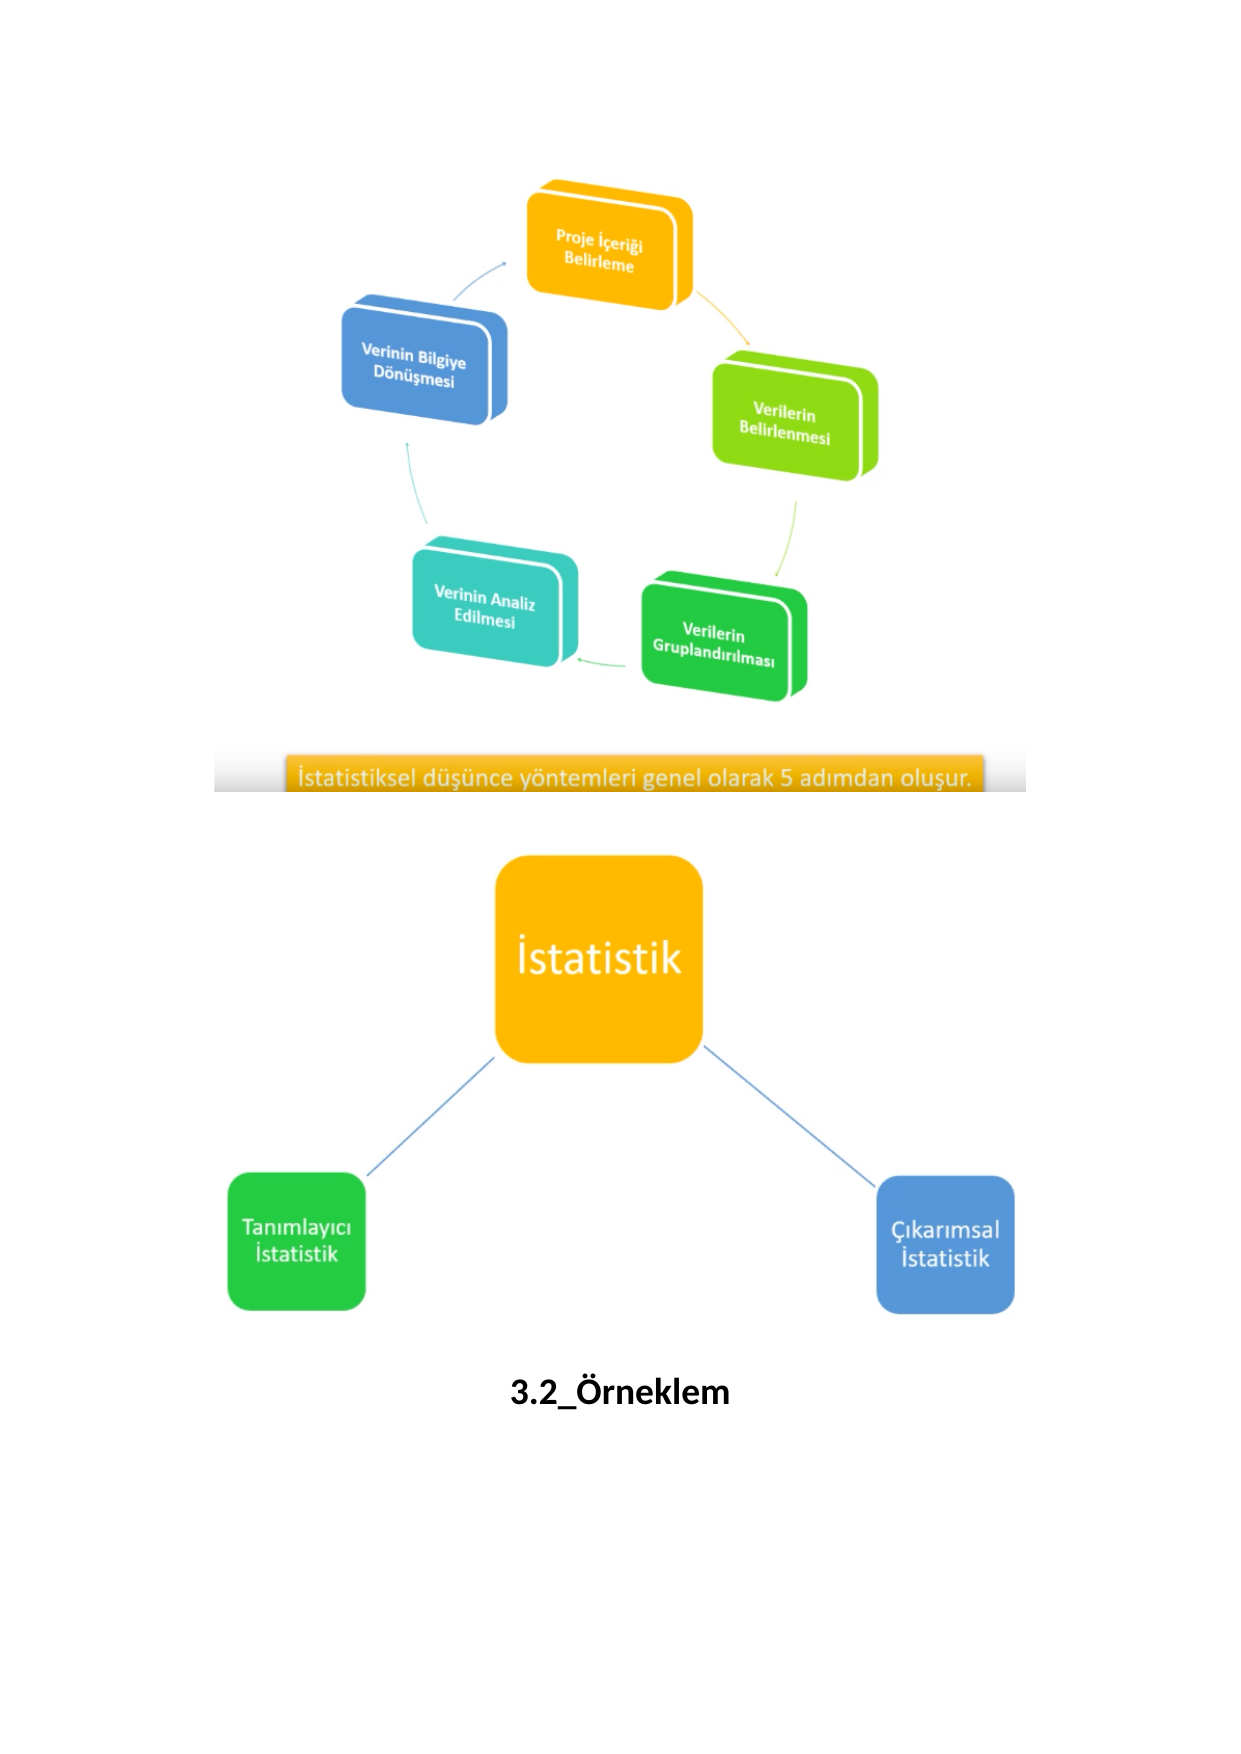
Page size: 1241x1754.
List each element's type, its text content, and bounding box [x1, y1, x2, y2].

picture [214, 147, 1026, 792]
picture [147, 810, 1093, 1350]
text 3.2_Örneklem [148, 1368, 1093, 1414]
